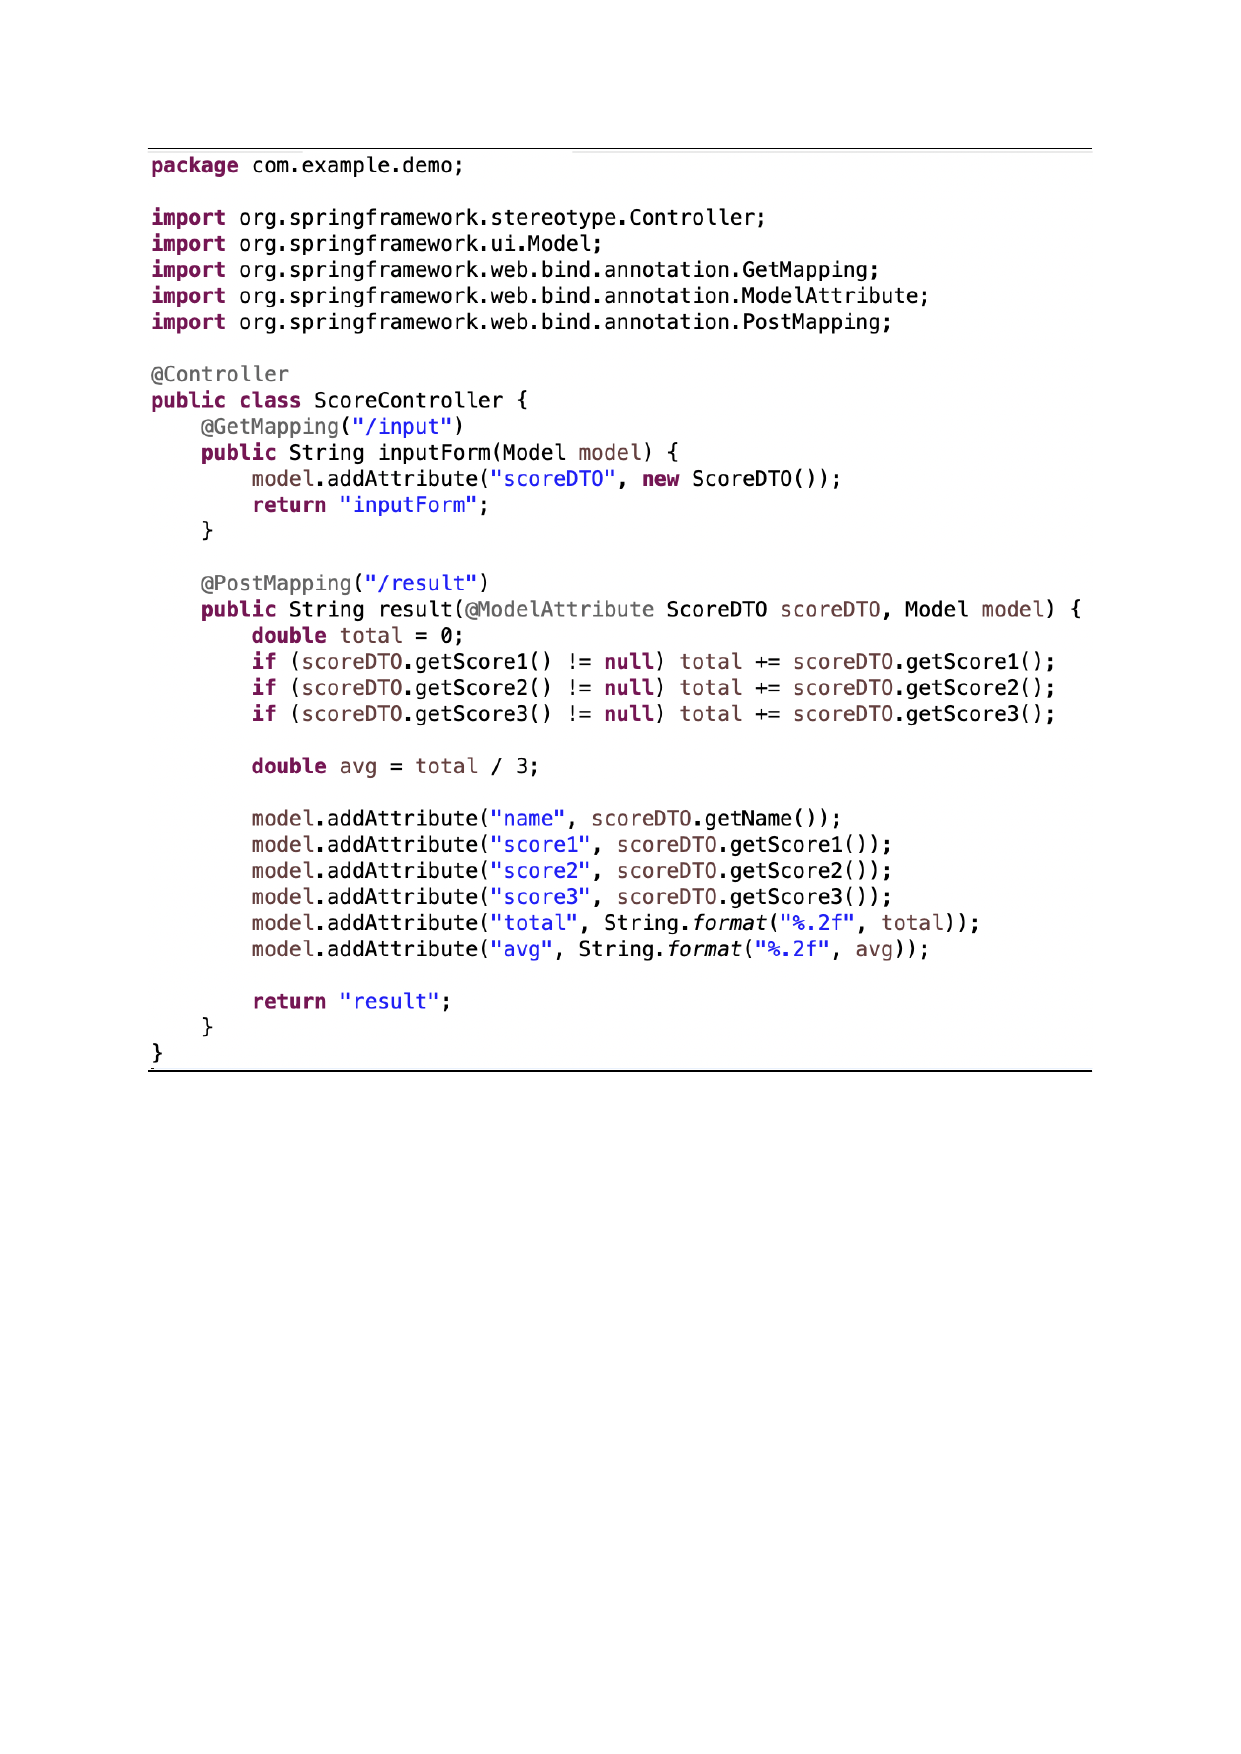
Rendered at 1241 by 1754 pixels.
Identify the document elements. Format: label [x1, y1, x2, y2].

picture [147, 151, 1093, 1069]
